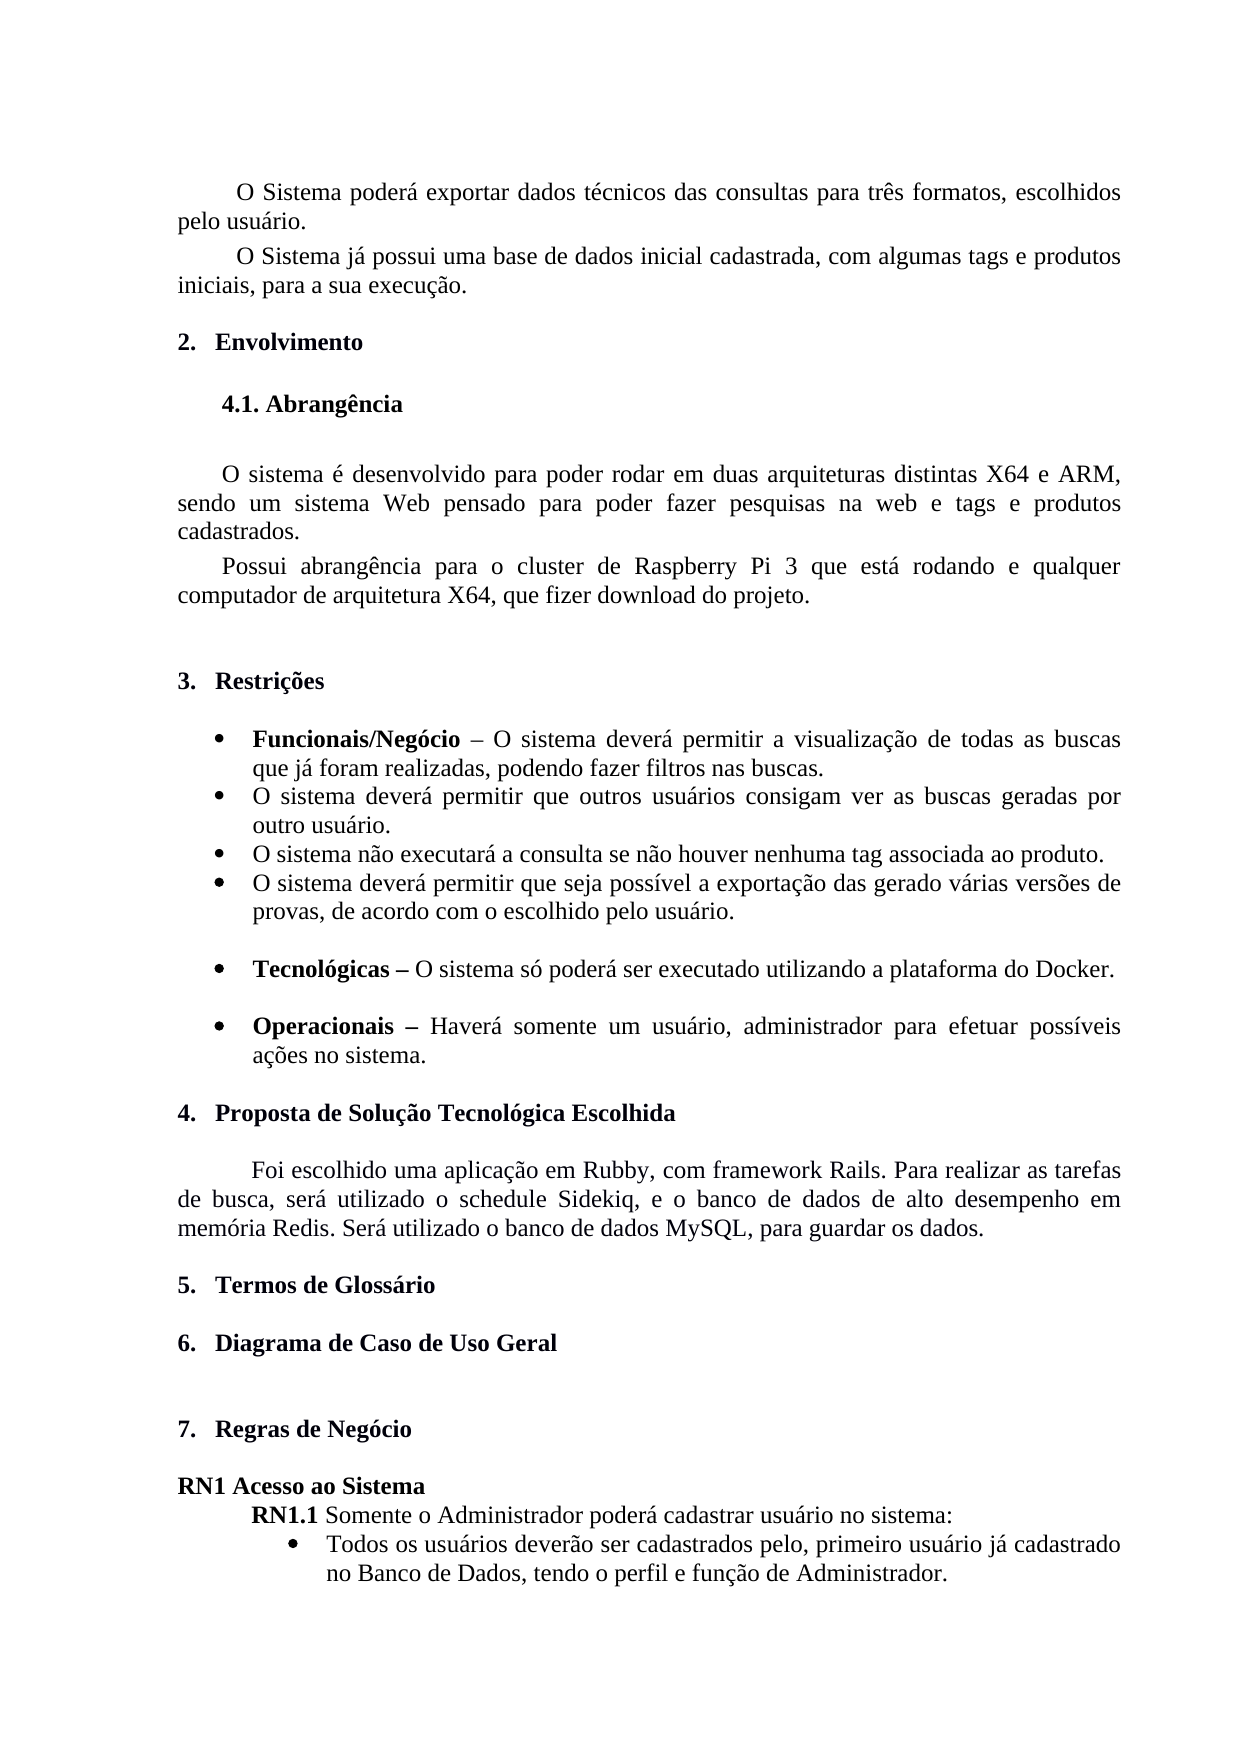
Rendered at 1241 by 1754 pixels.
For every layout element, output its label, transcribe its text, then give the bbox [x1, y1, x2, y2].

list Diagrama de Caso de Uso Geral [177, 1328, 1122, 1356]
text Foi escolhido uma aplicação em Rubby, com framework Rails. Para realizar as tarefas de busca, será utilizado o schedule Sidekiq, e o banco de dados de alto desempenho em memória Redis. Será utilizado o banco de dados MySQL, para guardar os dados. [177, 1155, 1122, 1241]
list O sistema deverá permitir que outros usuários consigam ver as buscas geradas por outro usuário. [215, 781, 1122, 839]
text RN1.1 Somente o Administrador poderá cadastrar usuário no sistema: [177, 1500, 1122, 1529]
list Regras de Negócio [177, 1414, 1122, 1443]
text O Sistema já possui uma base de dados inicial cadastrada, com algumas tags e produtos iniciais, para a sua execução. [177, 241, 1122, 298]
text O sistema é desenvolvido para poder rodar em duas arquiteturas distintas X64 e ARM, sendo um sistema Web pensado para poder fazer pesquisas na web e tags e produtos cadastrados. [177, 459, 1122, 545]
list O sistema não executará a consulta se não houver nenhuma tag associada ao produto. [215, 839, 1122, 868]
list Tecnológicas – O sistema só poderá ser executado utilizando a plataforma do Docker. [215, 954, 1122, 983]
list Operacionais – Haverá somente um usuário, administrador para efetuar possíveis ações no sistema. [215, 1011, 1122, 1069]
list Proposta de Solução Tecnológica Escolhida [177, 1098, 1122, 1126]
text O Sistema poderá exportar dados técnicos das consultas para três formatos, escolhidos pelo usuário. [177, 177, 1122, 235]
list O sistema deverá permitir que seja possível a exportação das gerado várias versões de provas, de acordo com o escolhido pelo usuário. [215, 868, 1122, 925]
list Restrições [177, 666, 1122, 695]
text RN1 Acesso ao Sistema [177, 1471, 1122, 1500]
list Envolvimento [177, 327, 1122, 356]
text 4.1. Abrangência [177, 389, 1122, 418]
list Funcionais/Negócio – O sistema deverá permitir a visualização de todas as buscas que já foram realizadas, podendo fazer filtros nas buscas. [215, 724, 1122, 781]
list Todos os usuários deverão ser cadastrados pelo, primeiro usuário já cadastrado no Banco de Dados, tendo o perfil e função de Administrador. [288, 1529, 1122, 1586]
text Possui abrangência para o cluster de Raspberry Pi 3 que está rodando e qualquer computador de arquitetura X64, que fizer download do projeto. [177, 551, 1122, 609]
list Termos de Glossário [177, 1270, 1122, 1299]
